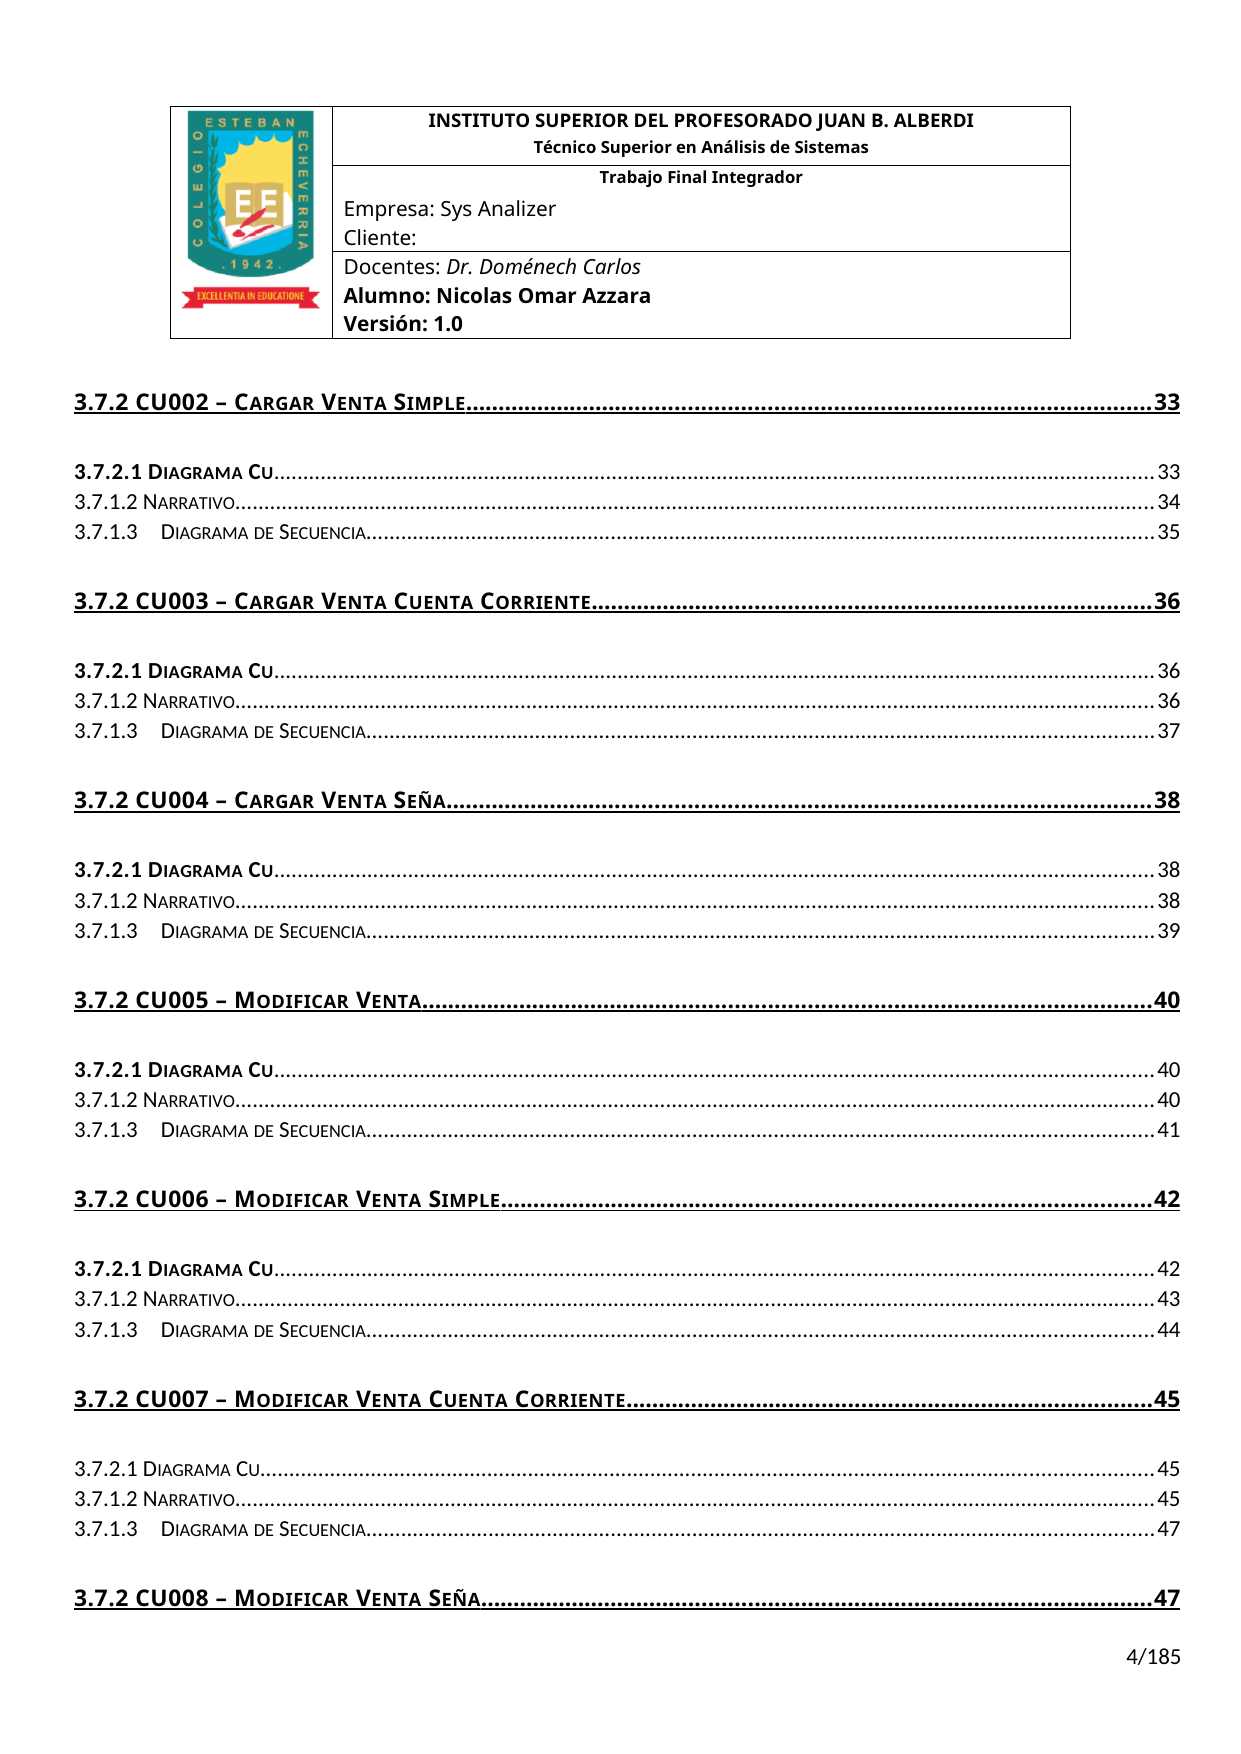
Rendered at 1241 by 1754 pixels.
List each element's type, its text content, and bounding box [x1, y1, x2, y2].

text 3.7.1.3 Diagrama de Secuencia 44 [74, 1315, 1181, 1343]
text 3.7.1.2 Narrativo 40 [74, 1085, 1181, 1113]
text 3.7.2 CU008 – Modificar Venta Seña 47 [74, 1582, 1181, 1613]
text 3.7.1.3 Diagrama de Secuencia 39 [74, 916, 1181, 944]
text 3.7.2.1 Diagrama Cu 45 [74, 1454, 1181, 1482]
text 3.7.1.3 Diagrama de Secuencia 35 [74, 517, 1181, 545]
text 3.7.2.1 Diagrama Cu 33 [74, 457, 1181, 485]
text 3.7.2.1 Diagrama Cu 38 [74, 856, 1181, 884]
text 3.7.2 CU004 – Cargar Venta Seña 38 [74, 784, 1181, 816]
text 3.7.2 CU006 – Modificar Venta Simple 42 [74, 1183, 1181, 1214]
text 3.7.1.2 Narrativo 38 [74, 886, 1181, 914]
text 3.7.2 CU007 – Modificar Venta Cuenta Corriente 45 [74, 1382, 1181, 1414]
text 3.7.1.3 Diagrama de Secuencia 37 [74, 717, 1181, 745]
text 3.7.2.1 Diagrama Cu 42 [74, 1254, 1181, 1282]
text 3.7.1.3 Diagrama de Secuencia 47 [74, 1514, 1181, 1542]
text 3.7.2.1 Diagrama Cu 40 [74, 1055, 1181, 1083]
text 3.7.2 CU005 – Modificar Venta 40 [74, 984, 1181, 1015]
text 3.7.1.2 Narrativo 45 [74, 1484, 1181, 1512]
text 3.7.1.2 Narrativo 34 [74, 487, 1181, 515]
text 3.7.1.2 Narrativo 43 [74, 1284, 1181, 1313]
text 3.7.1.2 Narrativo 36 [74, 686, 1181, 714]
text 3.7.2 CU002 – Cargar Venta Simple 33 [74, 386, 1181, 417]
text 3.7.2.1 Diagrama Cu 36 [74, 656, 1181, 684]
text 3.7.1.3 Diagrama de Secuencia 41 [74, 1115, 1181, 1143]
picture [181, 107, 321, 322]
text 3.7.2 CU003 – Cargar Venta Cuenta Corriente 36 [74, 585, 1181, 616]
